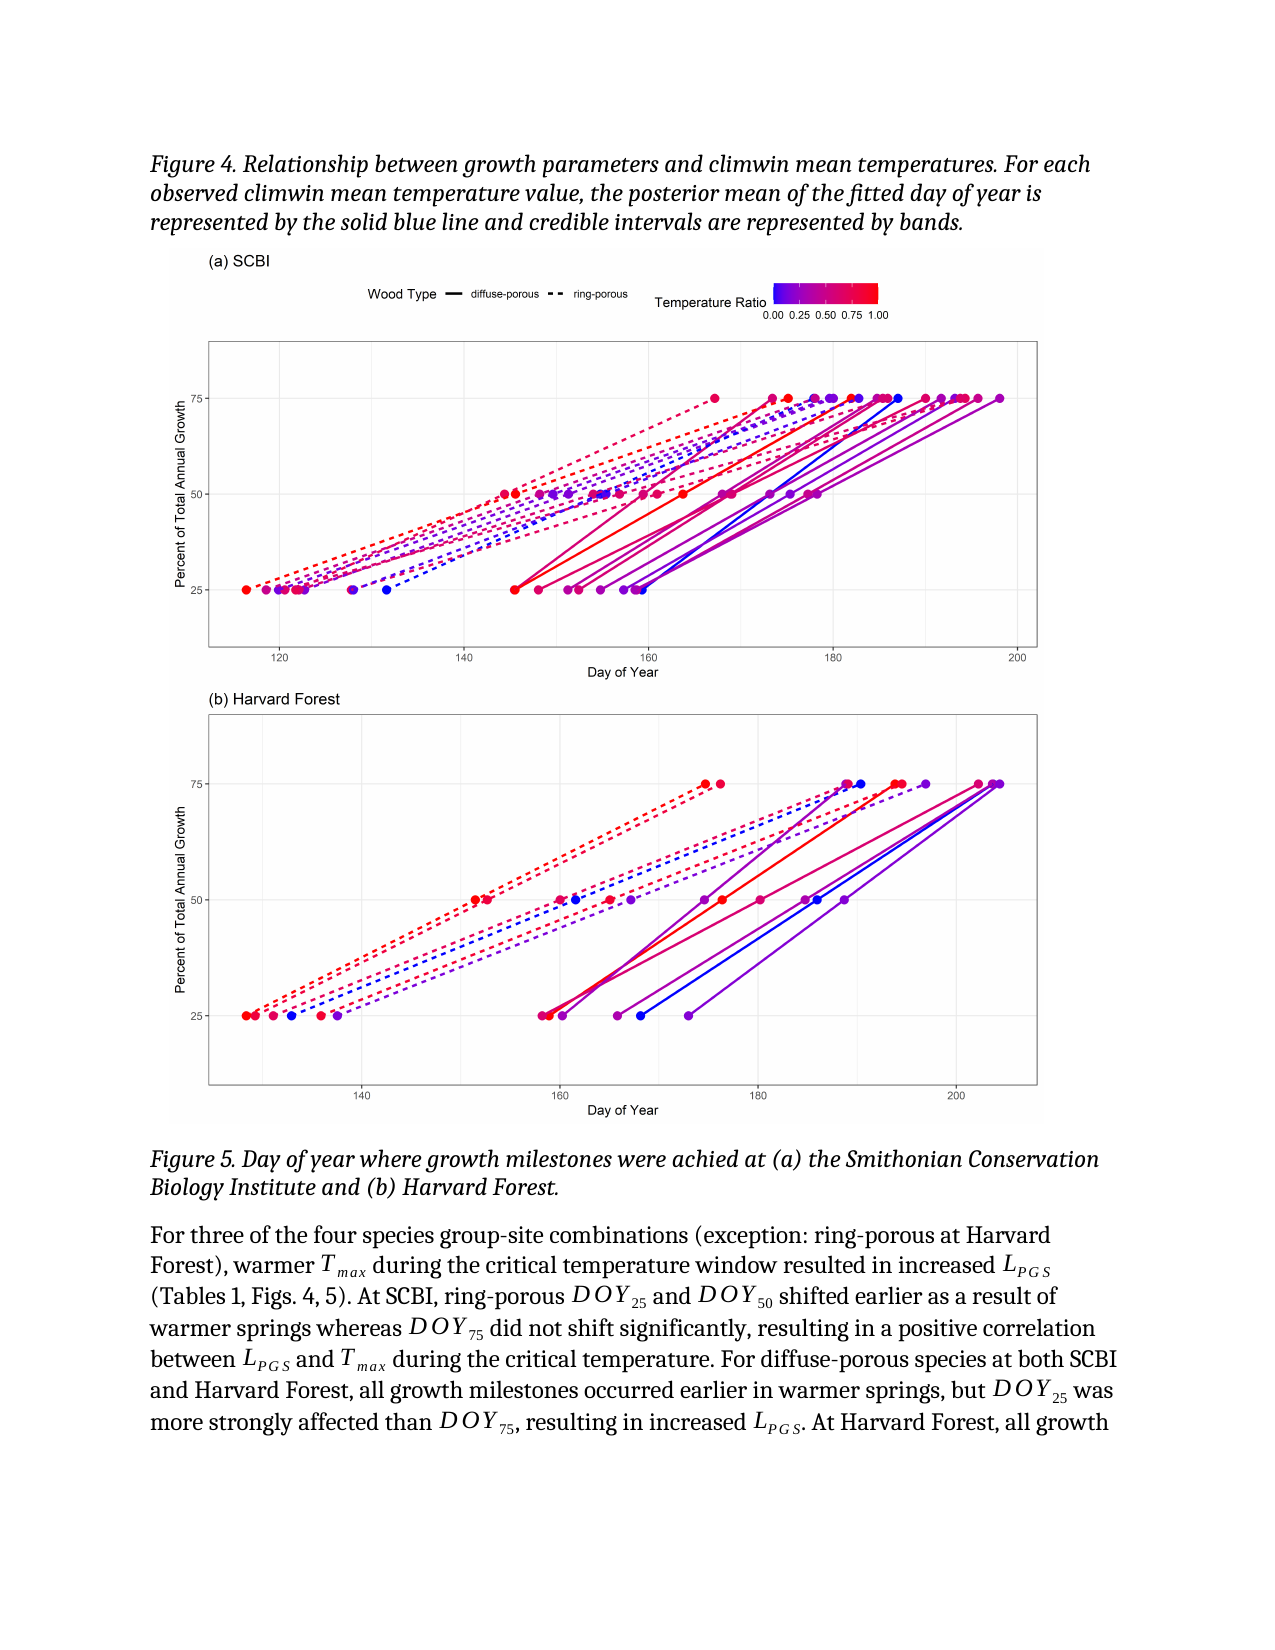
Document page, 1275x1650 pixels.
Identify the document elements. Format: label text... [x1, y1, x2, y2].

picture [168, 248, 1044, 1124]
text Figure 5. Day of year where growth milestones were achied at (a) the Smithonian Conservation Biology Institute and (b) Harvard Forest. [150, 1144, 1125, 1202]
text Figure 4. Relationship between growth parameters and climwin mean temperatures. For each observed climwin mean temperature value, the posterior mean of the fitted day of year is represented by the solid blue line and credible intervals are represented by bands. [150, 150, 1125, 236]
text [150, 1221, 1125, 1438]
